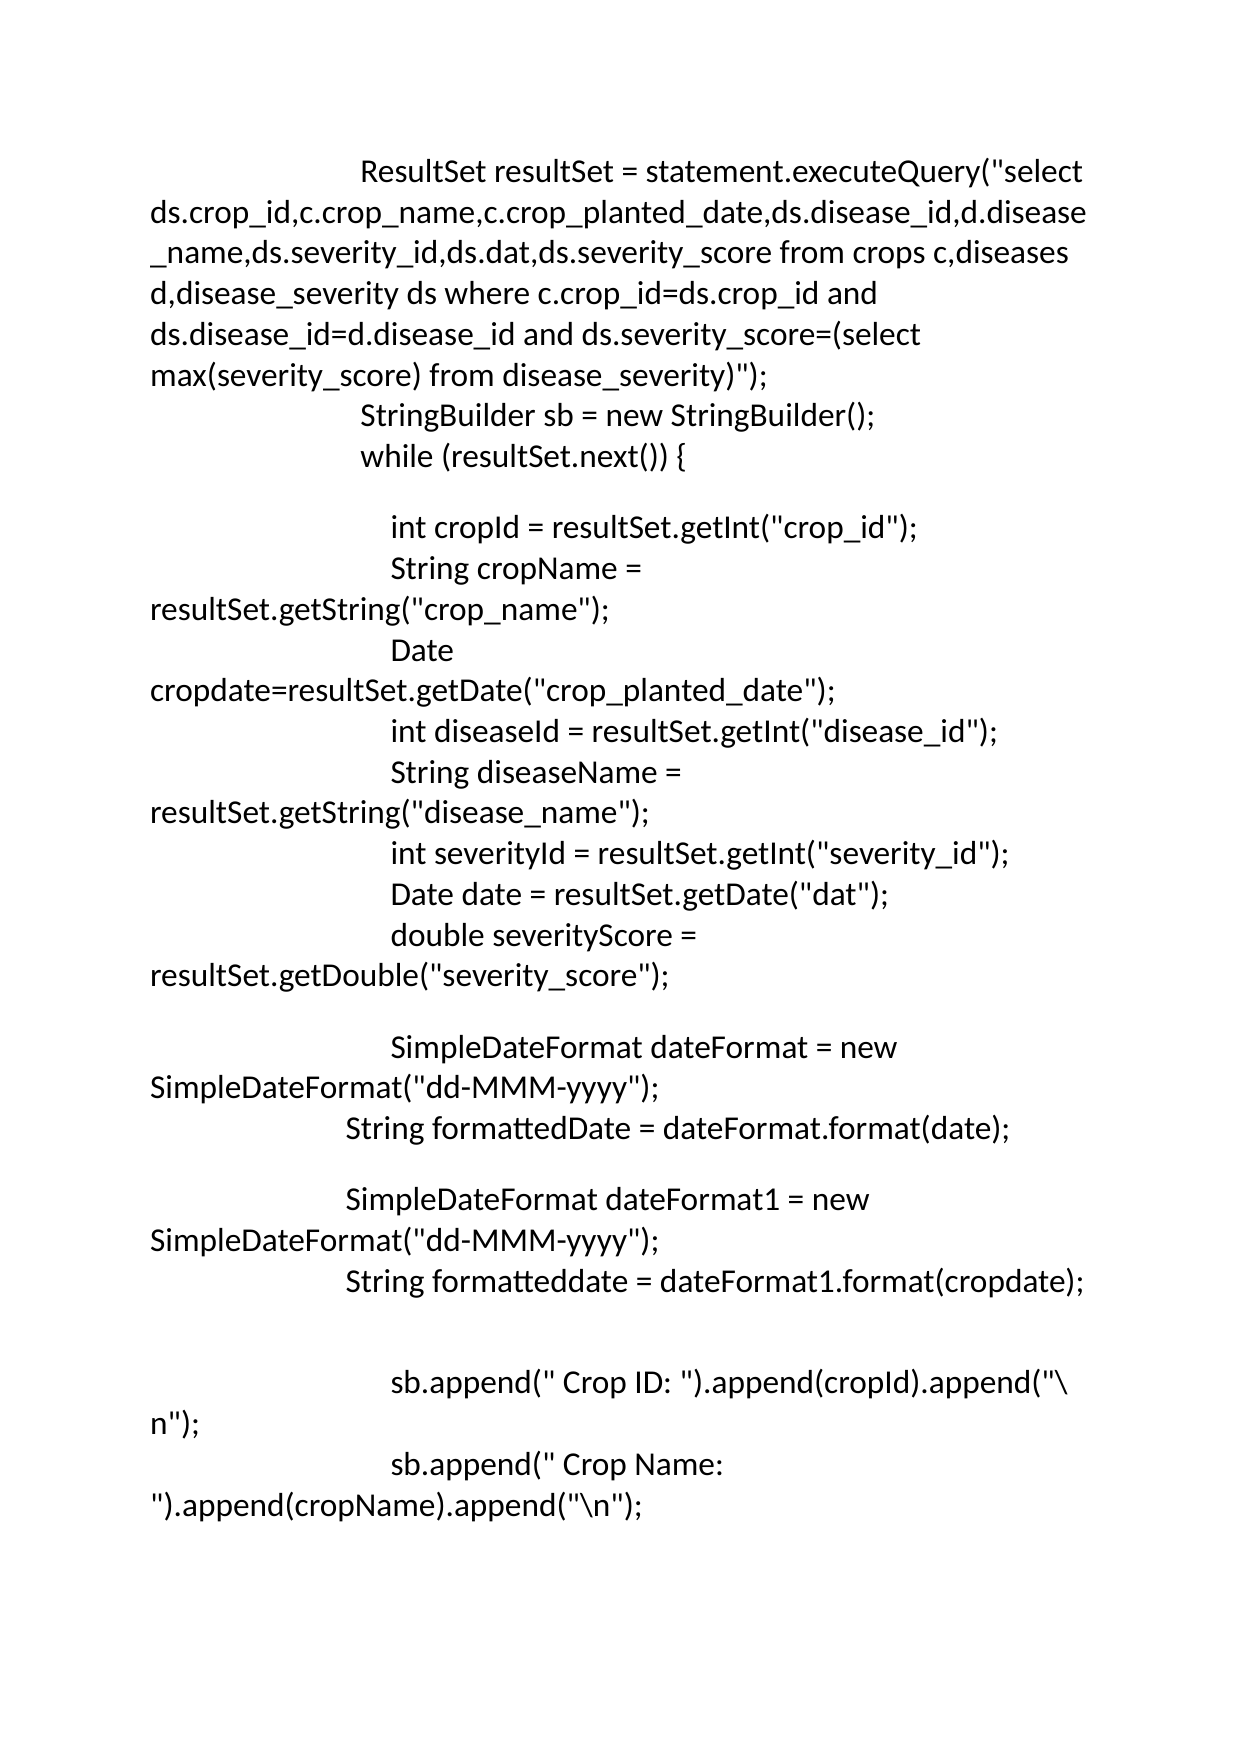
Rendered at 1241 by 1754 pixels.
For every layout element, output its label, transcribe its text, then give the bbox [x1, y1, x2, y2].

text Date cropdate=resultSet.getDate("crop_planted_date"); [150, 628, 1090, 710]
text sb.append(" Crop Name: ").append(cropName).append("\n"); [150, 1443, 1090, 1524]
text double severityScore = resultSet.getDouble("severity_score"); [150, 914, 1090, 995]
text while (resultSet.next()) { [150, 435, 1090, 476]
text SimpleDateFormat dateFormat = new SimpleDateFormat("dd-MMM-yyyy"); [150, 1026, 1090, 1107]
text int diseaseId = resultSet.getInt("disease_id"); [150, 710, 1090, 751]
text String diseaseName = resultSet.getString("disease_name"); [150, 751, 1090, 832]
text sb.append(" Crop ID: ").append(cropId).append("\n"); [150, 1362, 1090, 1443]
text SimpleDateFormat dateFormat1 = new SimpleDateFormat("dd-MMM-yyyy"); [150, 1178, 1090, 1260]
text Date date = resultSet.getDate("dat"); [150, 873, 1090, 914]
text StringBuilder sb = new StringBuilder(); [150, 394, 1090, 435]
text int cropId = resultSet.getInt("crop_id"); [150, 506, 1090, 547]
text String formatteddate = dateFormat1.format(cropdate); [150, 1260, 1090, 1301]
text String formattedDate = dateFormat.format(date); [150, 1107, 1090, 1148]
text int severityId = resultSet.getInt("severity_id"); [150, 832, 1090, 873]
text ResultSet resultSet = statement.executeQuery("select ds.crop_id,c.crop_name,c.crop_planted_date,ds.disease_id,d.disease_name,ds.severity_id,ds.dat,ds.severity_score from crops c,diseases d,disease_severity ds where c.crop_id=ds.crop_id and ds.disease_id=d.disease_id and ds.severity_score=(select max(severity_score) from disease_severity)"); [150, 150, 1090, 394]
text String cropName = resultSet.getString("crop_name"); [150, 547, 1090, 628]
